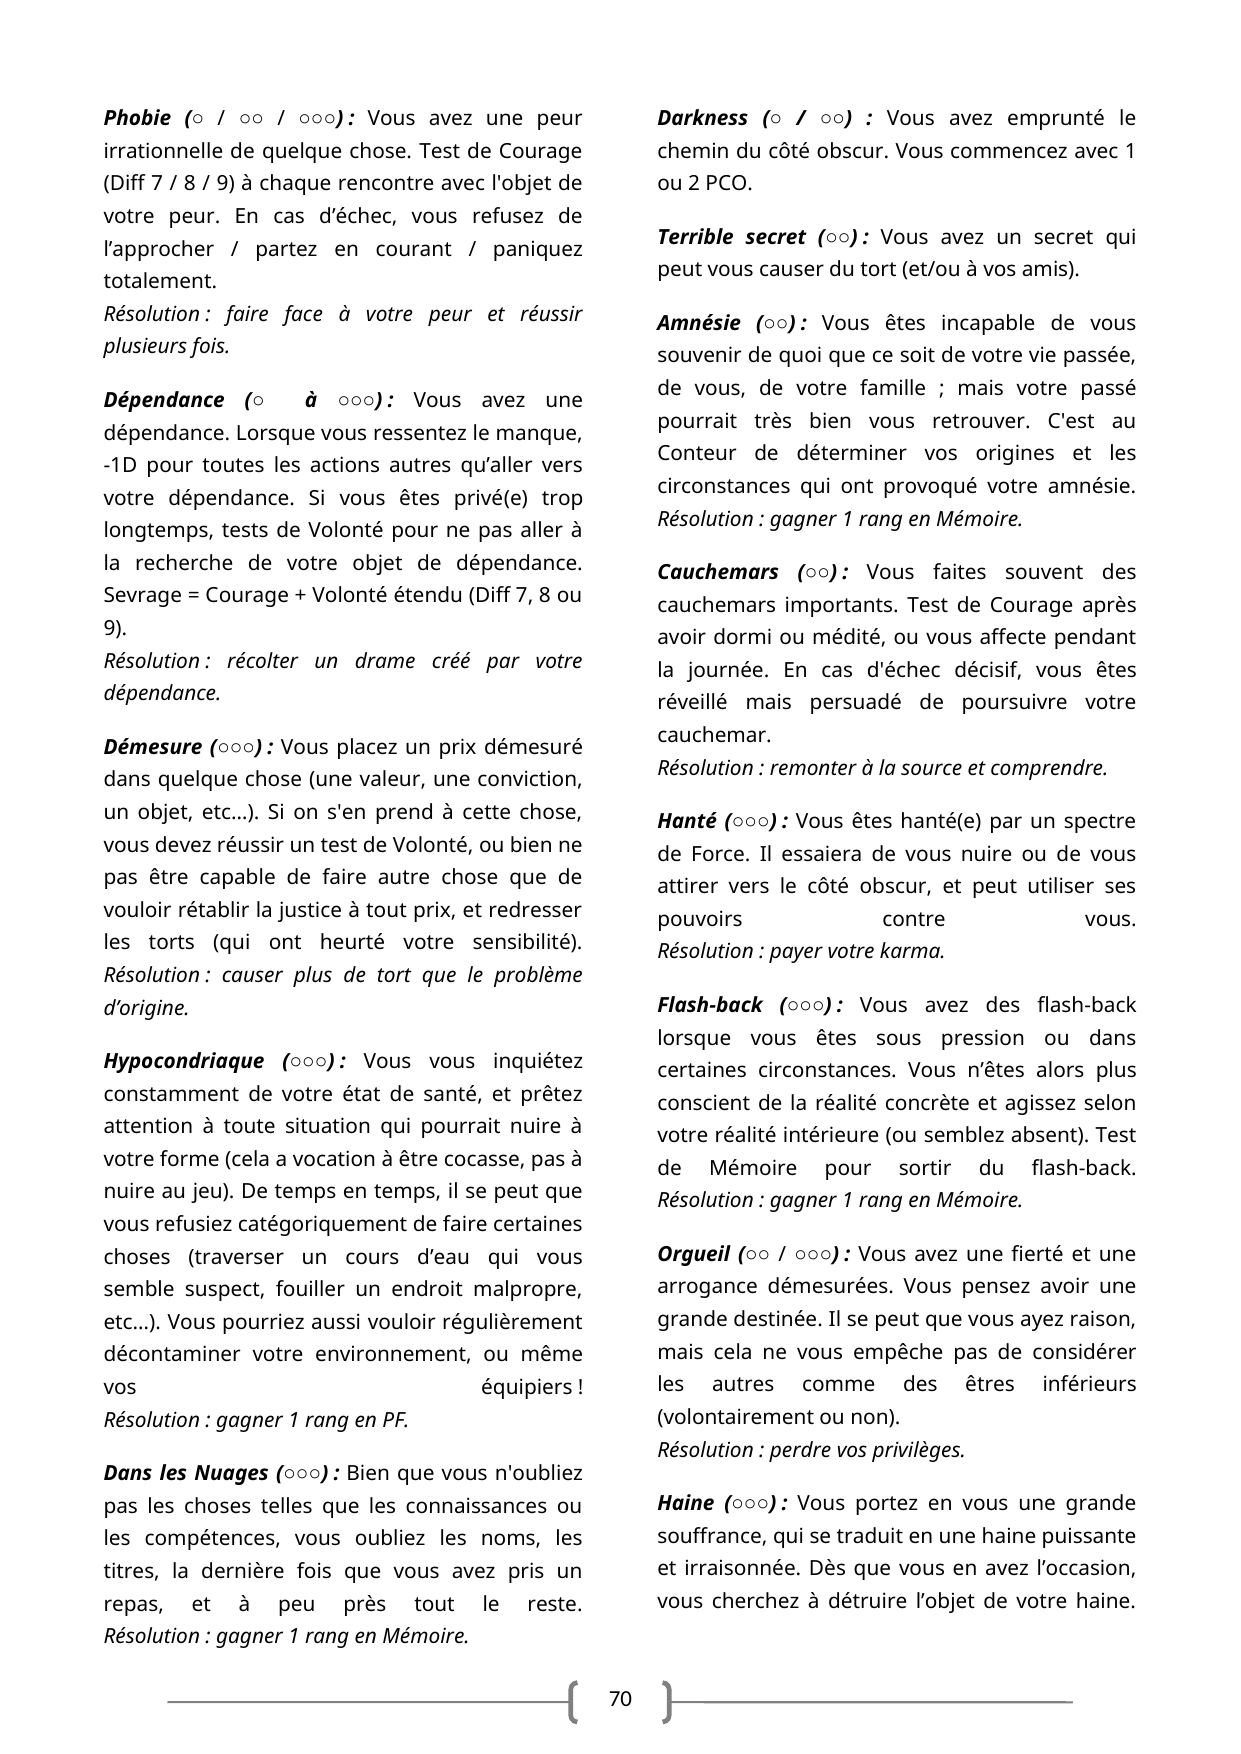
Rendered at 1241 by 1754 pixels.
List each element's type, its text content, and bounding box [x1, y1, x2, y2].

text Darkness (○ / ○○) : Vous avez emprunté le chemin du côté obscur. Vous commencez avec 1 ou 2 PCO. [657, 103, 1137, 197]
text Dans les Nuages (○○○) : Bien que vous n'oubliez pas les choses telles que les connaissances ou les compétences, vous oubliez les noms, les titres, la dernière fois que vous avez pris un repas, et à peu près tout le reste. Résolution : gagner 1 rang en Mémoire. [103, 1458, 583, 1650]
text Résolution : remonter à la source et comprendre. [657, 753, 1137, 781]
text Dépendance (○ à ○○○) : Vous avez une dépendance. Lorsque vous ressentez le manque, -1D pour toutes les actions autres qu’aller vers votre dépendance. Si vous êtes privé(e) trop longtemps, tests de Volonté pour ne pas aller à la recherche de votre objet de dépendance. Sevrage = Courage + Volonté étendu (Diff 7, 8 ou 9). Résolution : récolter un drame créé par votre dépendance. [103, 385, 583, 707]
text Hypocondriaque (○○○) : Vous vous inquiétez constamment de votre état de santé, et prêtez attention à toute situation qui pourrait nuire à votre forme (cela a vocation à être cocasse, pas à nuire au jeu). De temps en temps, il se peut que vous refusiez catégoriquement de faire certaines choses (traverser un cours d’eau qui vous semble suspect, fouiller un endroit malpropre, etc…). Vous pourriez aussi vouloir régulièrement décontaminer votre environnement, ou même vos équipiers ! Résolution : gagner 1 rang en PF. [103, 1046, 583, 1433]
text Flash-back (○○○) : Vous avez des flash-back lorsque vous êtes sous pression ou dans certaines circonstances. Vous n’êtes alors plus conscient de la réalité concrète et agissez selon votre réalité intérieure (ou semblez absent). Test de Mémoire pour sortir du flash-back. Résolution : gagner 1 rang en Mémoire. [657, 990, 1137, 1214]
text Phobie (○ / ○○ / ○○○) : Vous avez une peur irrationnelle de quelque chose. Test de Courage (Diff 7 / 8 / 9) à chaque rencontre avec l'objet de votre peur. En cas d’échec, vous refusez de l’approcher / partez en courant / paniquez totalement. [103, 103, 583, 295]
text Terrible secret (○○) : Vous avez un secret qui peut vous causer du tort (et/ou à vos amis). [657, 222, 1137, 283]
text Résolution : perdre vos privilèges. [657, 1435, 1137, 1463]
text Orgueil (○○ / ○○○) : Vous avez une fierté et une arrogance démesurées. Vous pensez avoir une grande destinée. Il se peut que vous ayez raison, mais cela ne vous empêche pas de considérer les autres comme des êtres inférieurs (volontairement ou non). [657, 1239, 1137, 1431]
text Démesure (○○○) : Vous placez un prix démesuré dans quelque chose (une valeur, une conviction, un objet, etc…). Si on s'en prend à cette chose, vous devez réussir un test de Volonté, ou bien ne pas être capable de faire autre chose que de vouloir rétablir la justice à tout prix, et redresser les torts (qui ont heurté votre sensibilité). Résolution : causer plus de tort que le problème d’origine. [103, 732, 583, 1021]
text Amnésie (○○) : Vous êtes incapable de vous souvenir de quoi que ce soit de votre vie passée, de vous, de votre famille ; mais votre passé pourrait très bien vous retrouver. C'est au Conteur de déterminer vos origines et les circonstances qui ont provoqué votre amnésie. Résolution : gagner 1 rang en Mémoire. [657, 308, 1137, 532]
text Hanté (○○○) : Vous êtes hanté(e) par un spectre de Force. Il essaiera de vous nuire ou de vous attirer vers le côté obscur, et peut utiliser ses pouvoirs contre vous. Résolution : payer votre karma. [657, 806, 1137, 965]
text Cauchemars (○○) : Vous faites souvent des cauchemars importants. Test de Courage après avoir dormi ou médité, ou vous affecte pendant la journée. En cas d'échec décisif, vous êtes réveillé mais persuadé de poursuivre votre cauchemar. [657, 557, 1137, 748]
text Résolution : faire face à votre peur et réussir plusieurs fois. [103, 299, 583, 360]
